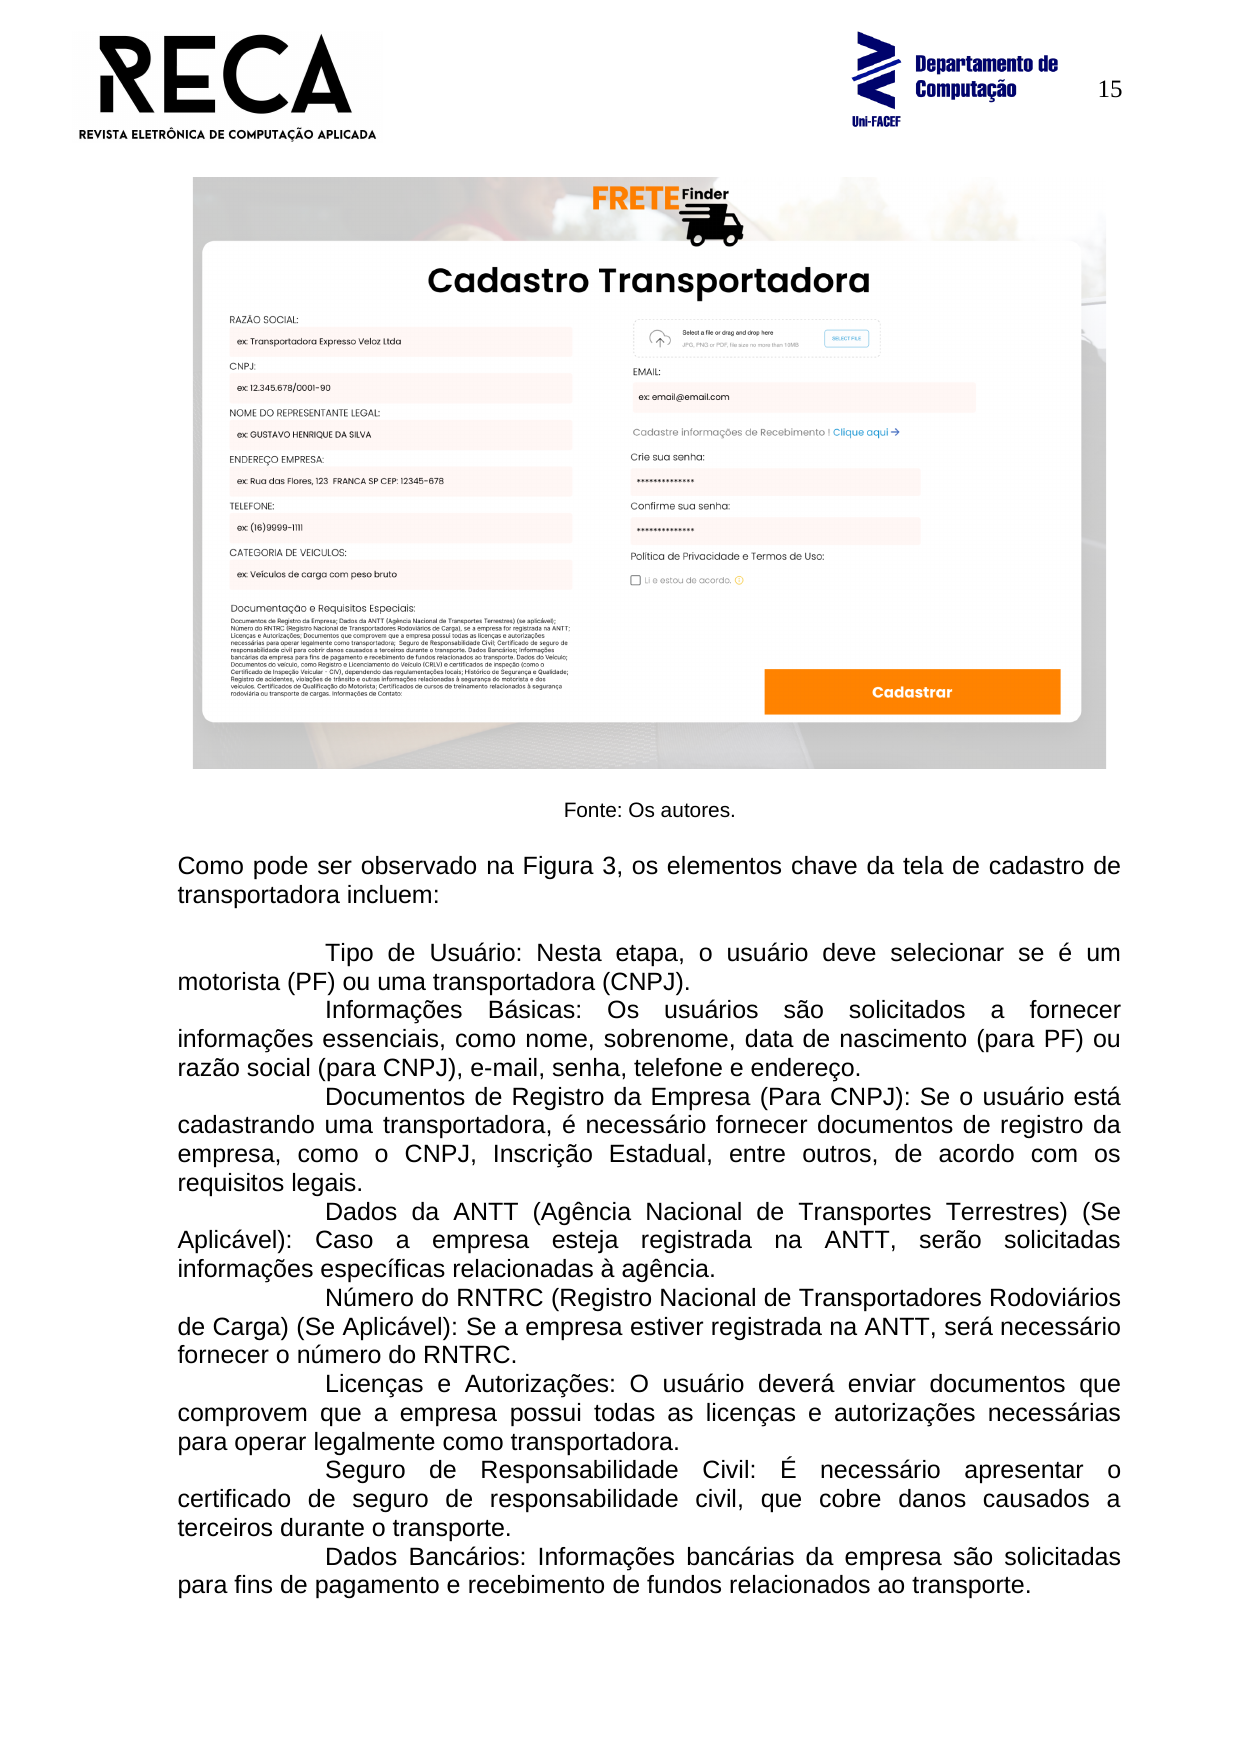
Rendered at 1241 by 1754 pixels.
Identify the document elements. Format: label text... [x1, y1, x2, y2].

text Informações Básicas: Os usuários são solicitados a fornecer informações essenciais, como nome, sobrenome, data de nascimento (para PF) ou razão social (para CNPJ), e-mail, senha, telefone e endereço. [177, 996, 1122, 1082]
text Dados Bancários: Informações bancárias da empresa são solicitadas para fins de pagamento e recebimento de fundos relacionados ao transporte. [177, 1542, 1122, 1599]
text Tipo de Usuário: Nesta etapa, o usuário deve selecionar se é um motorista (PF) ou uma transportadora (CNPJ). [177, 938, 1122, 996]
text Número do RNTRC (Registro Nacional de Transportadores Rodoviários de Carga) (Se Aplicável): Se a empresa estiver registrada na ANTT, será necessário fornecer o número do RNTRC. [177, 1283, 1122, 1369]
text Dados da ANTT (Agência Nacional de Transportes Terrestres) (Se Aplicável): Caso a empresa esteja registrada na ANTT, serão solicitadas informações específicas relacionadas à agência. [177, 1197, 1122, 1283]
text Documentos de Registro da Empresa (Para CNPJ): Se o usuário está cadastrando uma transportadora, é necessário fornecer documentos de registro da empresa, como o CNPJ, Inscrição Estadual, entre outros, de acordo com os requisitos legais. [177, 1082, 1122, 1197]
text Seguro de Responsabilidade Civil: É necessário apresentar o certificado de seguro de responsabilidade civil, que cobre danos causados a terceiros durante o transporte. [177, 1456, 1122, 1542]
picture [192, 177, 1107, 769]
picture [71, 31, 383, 143]
text Como pode ser observado na Figura 3, os elementos chave da tela de cadastro de transportadora incluem: [177, 851, 1122, 909]
picture [811, 13, 1098, 144]
text Fonte: Os autores. [177, 798, 1122, 822]
text Licenças e Autorizações: O usuário deverá enviar documentos que comprovem que a empresa possui todas as licenças e autorizações necessárias para operar legalmente como transportadora. [177, 1369, 1122, 1456]
